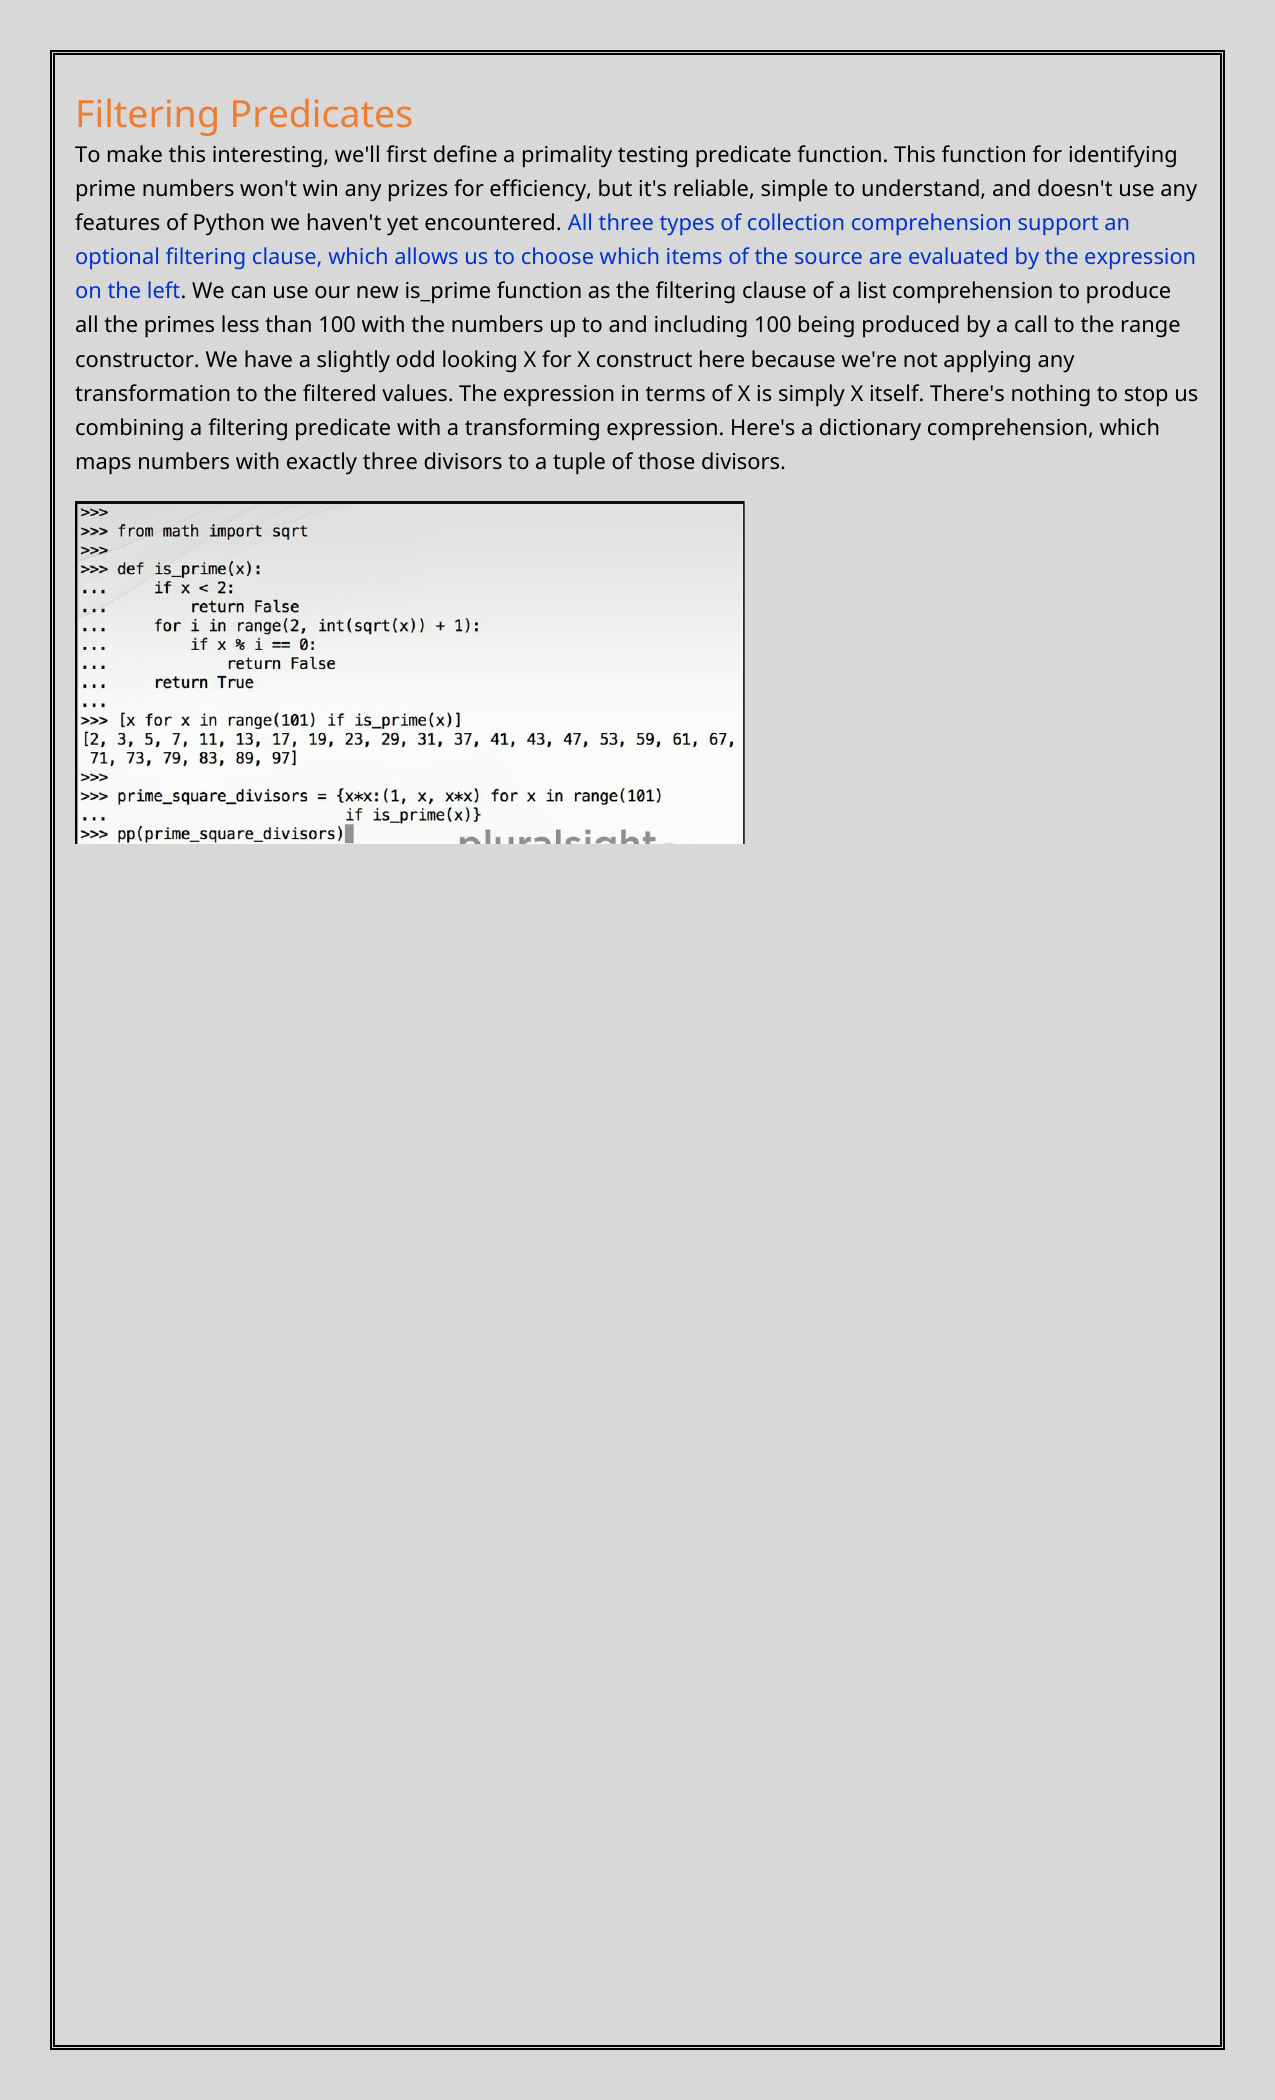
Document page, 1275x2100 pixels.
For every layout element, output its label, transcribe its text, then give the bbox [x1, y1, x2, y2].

picture [75, 501, 745, 844]
text To make this interesting, we'll first define a primality testing predicate function. This function for identifying prime numbers won't win any prizes for efficiency, but it's reliable, simple to understand, and doesn't use any features of Python we haven't yet encountered. All three types of collection comprehension support an optional filtering clause, which allows us to choose which items of the source are evaluated by the expression on the left. We can use our new is_prime function as the filtering clause of a list comprehension to produce all the primes less than 100 with the numbers up to and including 100 being produced by a call to the range constructor. We have a slightly odd looking X for X construct here because we're not applying any transformation to the filtered values. The expression in terms of X is simply X itself. There's nothing to stop us combining a filtering predicate with a transforming expression. Here's a dictionary comprehension, which maps numbers with exactly three divisors to a tuple of those divisors. [75, 138, 1200, 476]
subtitle Filtering Predicates [75, 87, 1200, 138]
